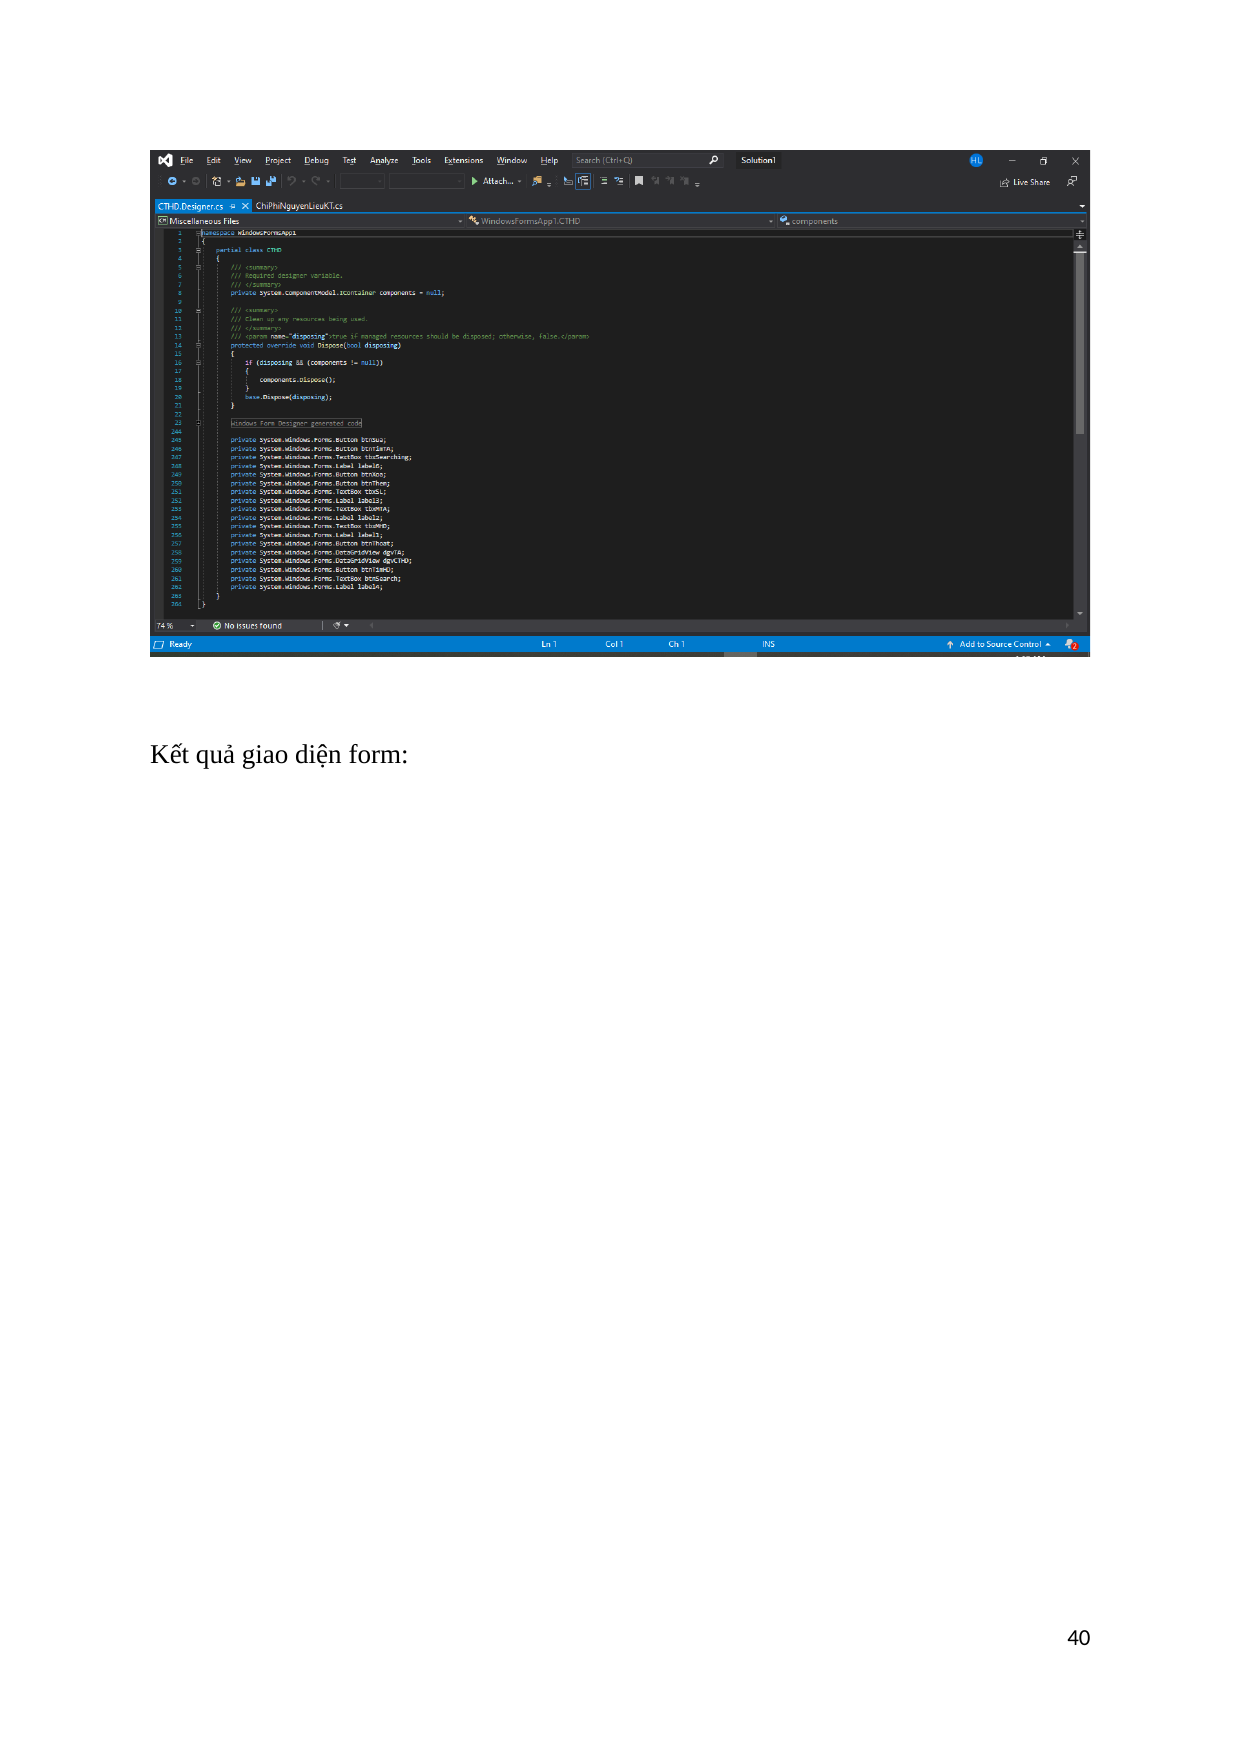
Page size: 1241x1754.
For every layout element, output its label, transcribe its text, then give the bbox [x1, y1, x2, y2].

picture [150, 150, 1091, 657]
text Kết quả giao diện form: [150, 738, 1090, 769]
